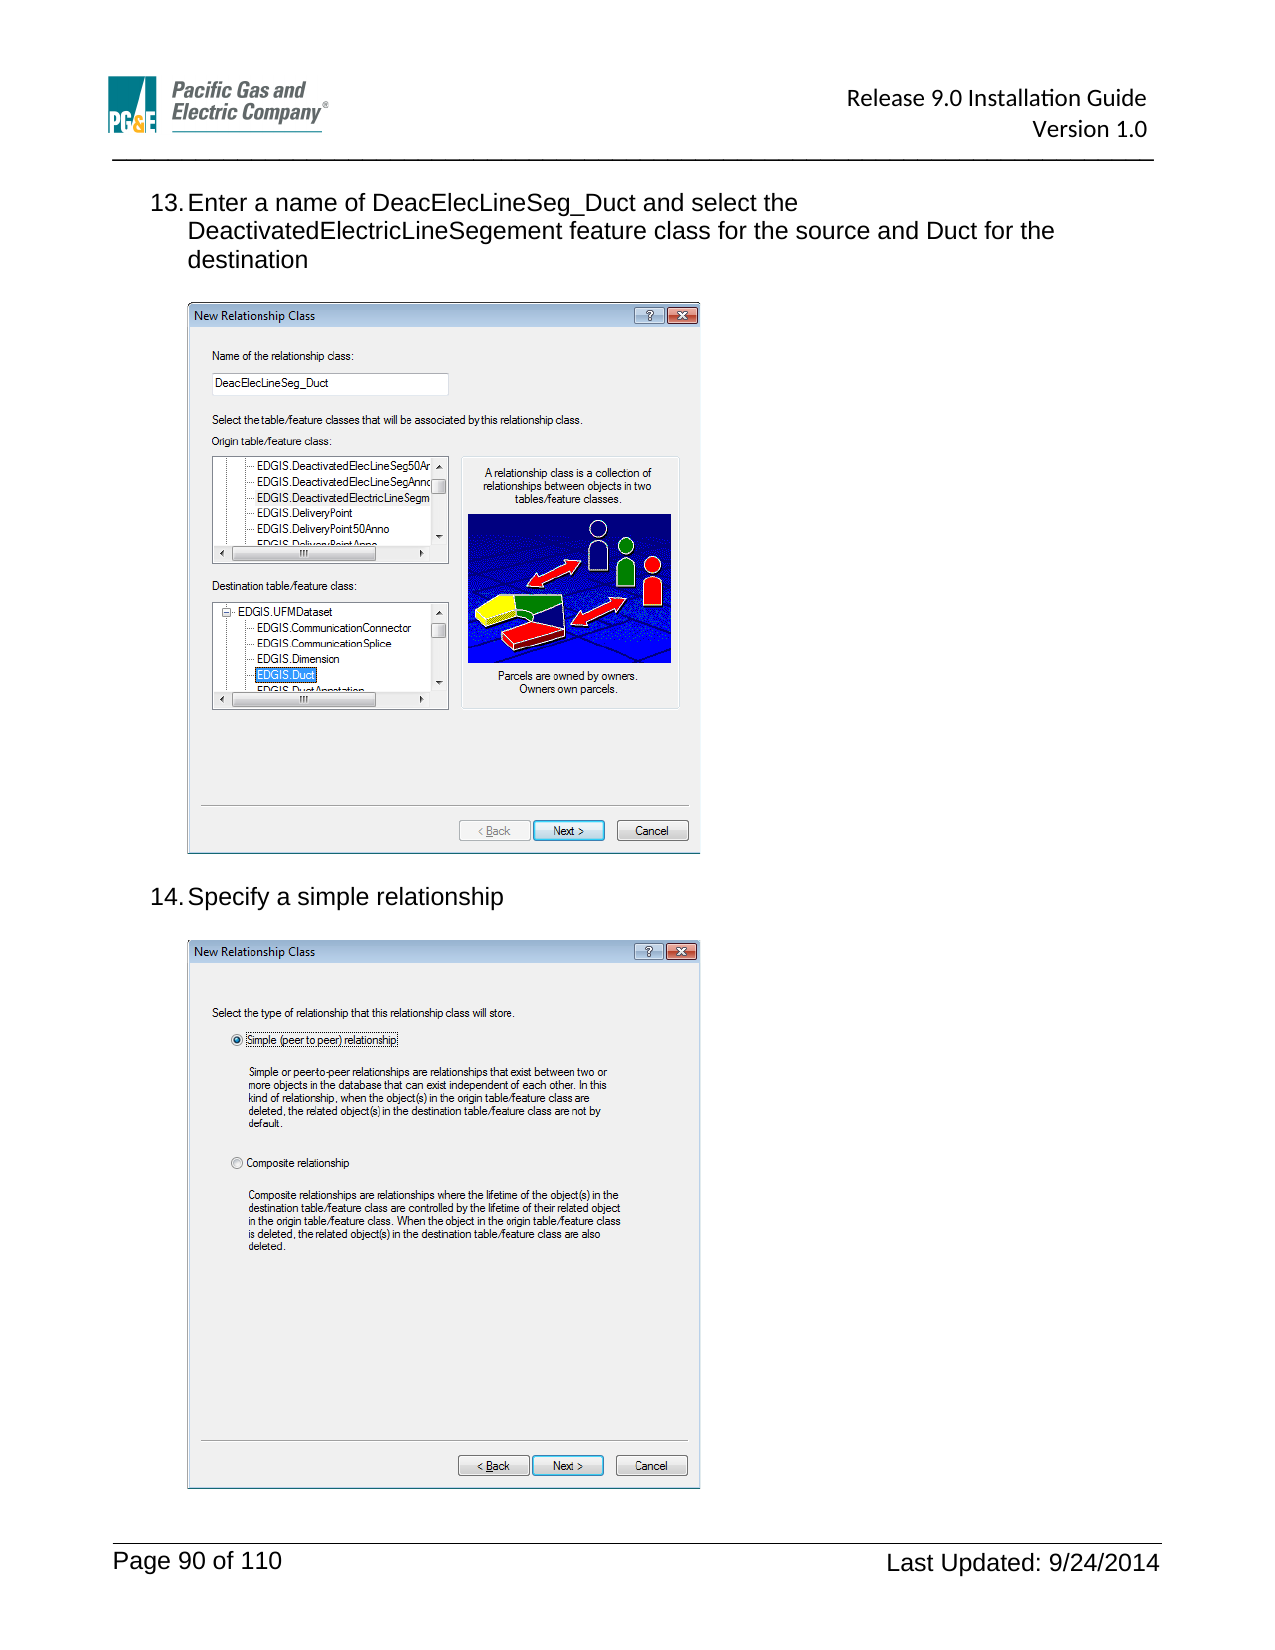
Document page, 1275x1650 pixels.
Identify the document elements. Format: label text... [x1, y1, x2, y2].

picture [187, 940, 701, 1489]
list Enter a name of DeacElecLineSeg_Duct and select the DeactivatedElectricLineSegement feature class for the source and Duct for the destination [150, 187, 1162, 274]
picture [187, 302, 701, 854]
list Specify a simple relationship [150, 882, 1162, 911]
